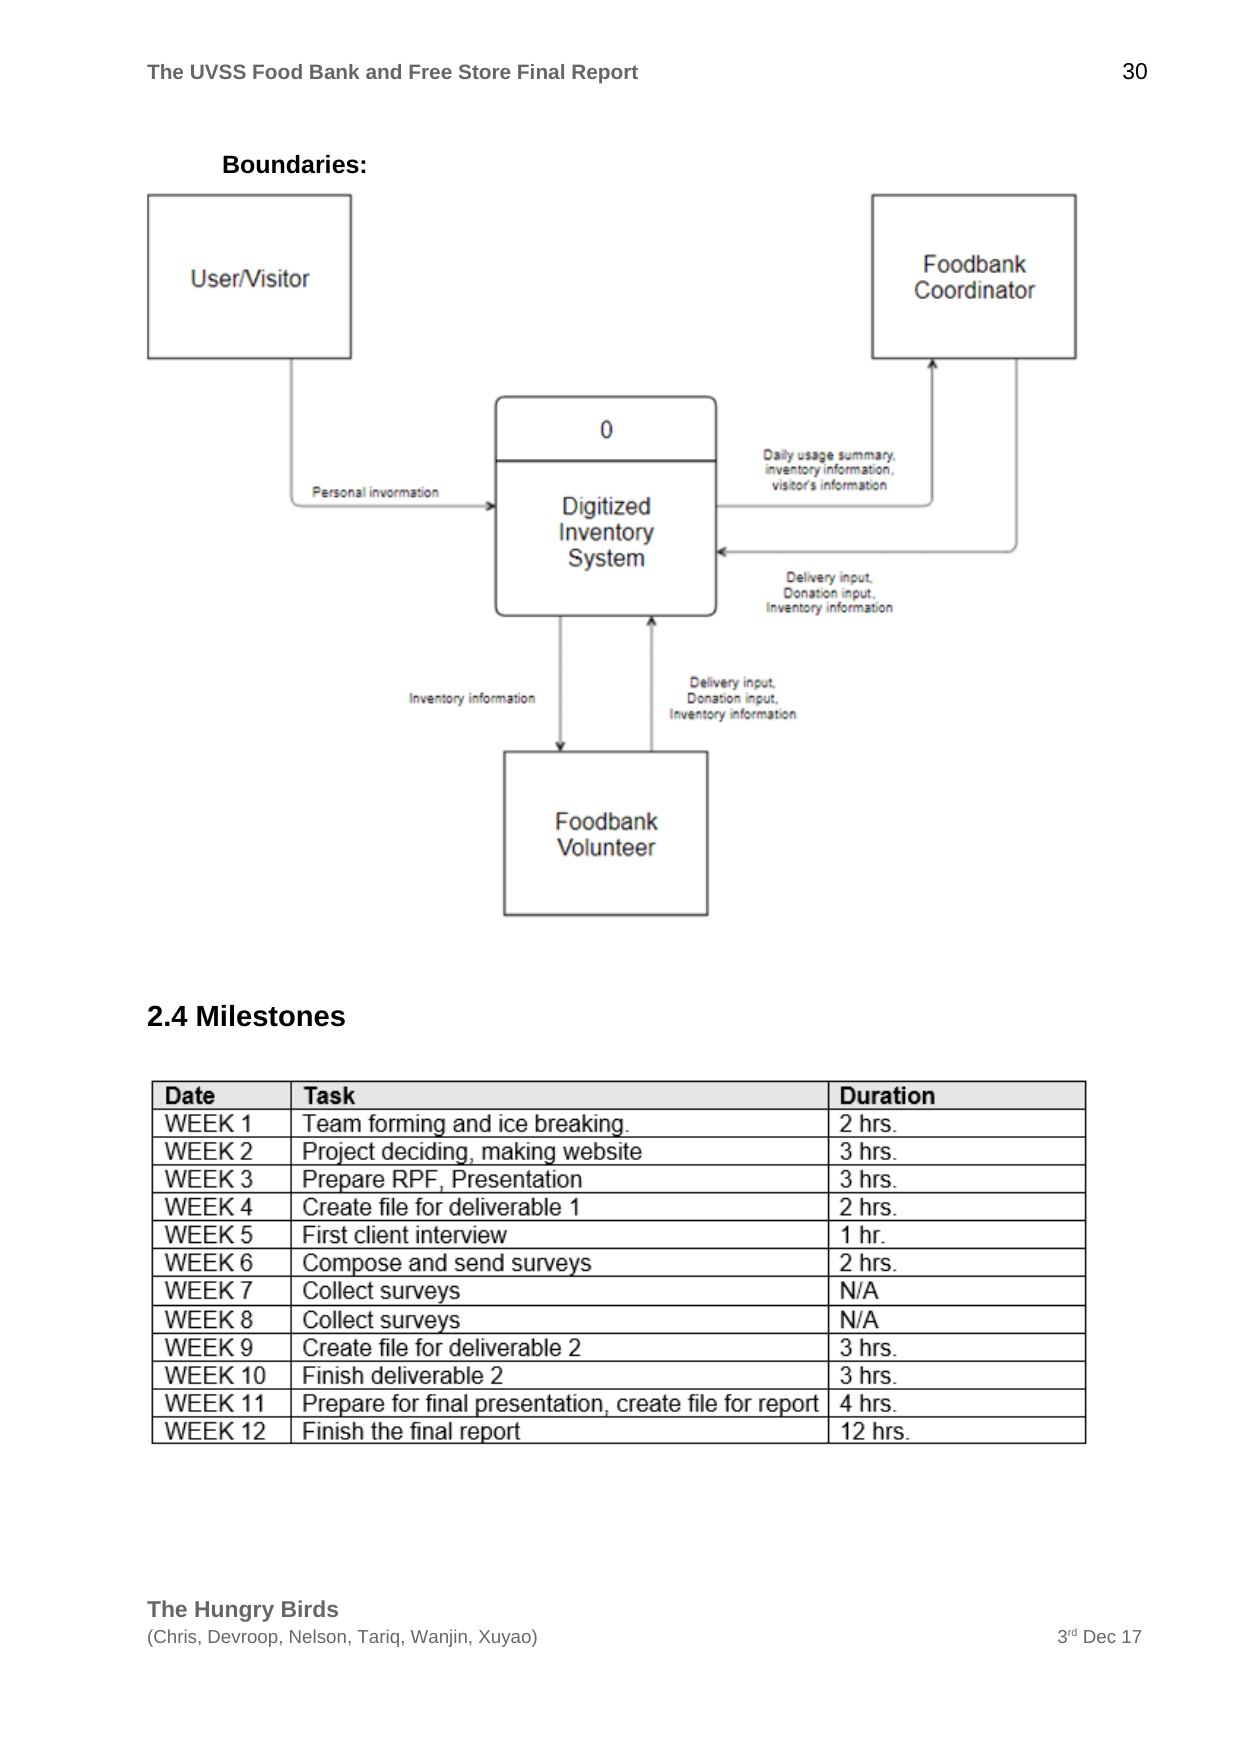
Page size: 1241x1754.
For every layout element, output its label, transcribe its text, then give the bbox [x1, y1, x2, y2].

text Boundaries: [147, 150, 1087, 179]
picture [146, 1075, 1091, 1453]
picture [146, 183, 1091, 925]
subtitle 2.4 Milestones [147, 999, 1087, 1033]
